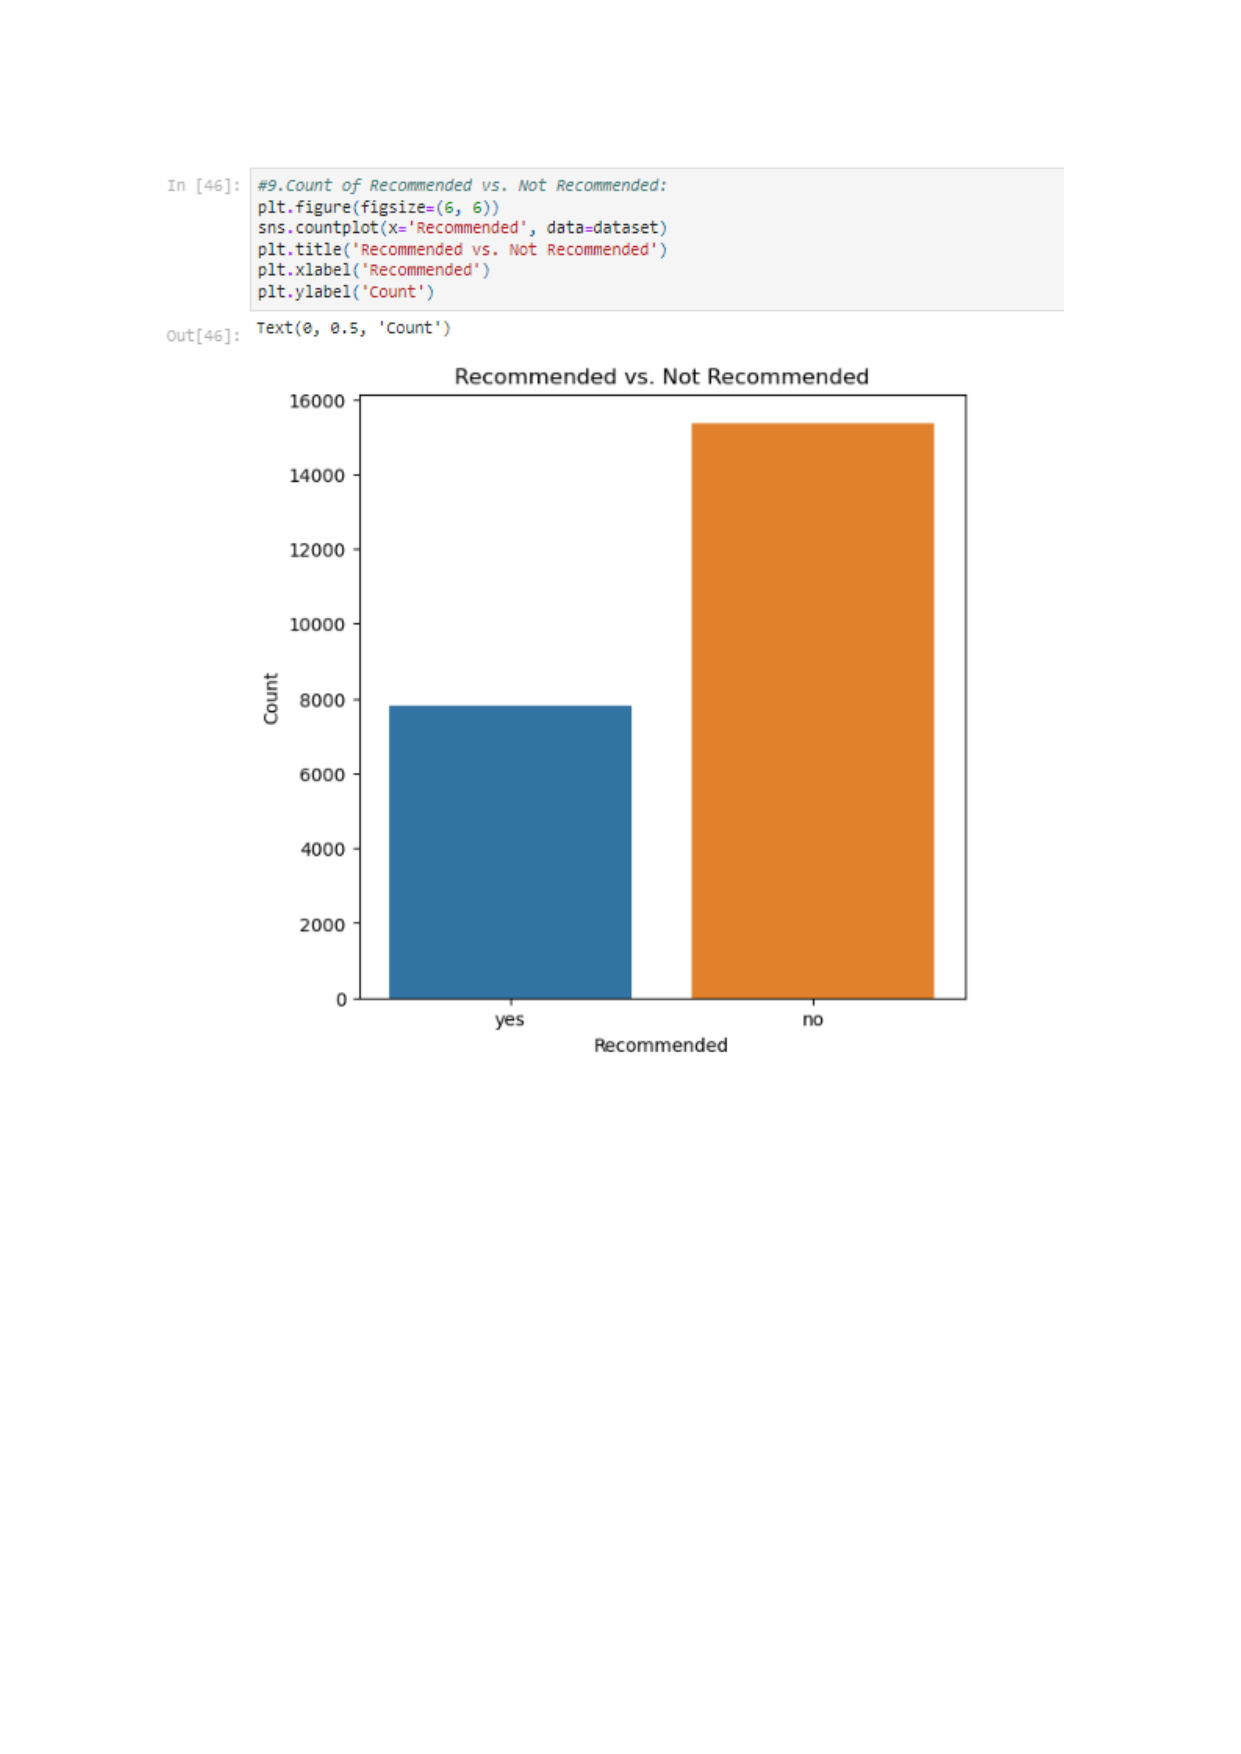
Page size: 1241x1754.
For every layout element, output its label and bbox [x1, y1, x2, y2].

picture [150, 150, 1064, 1060]
